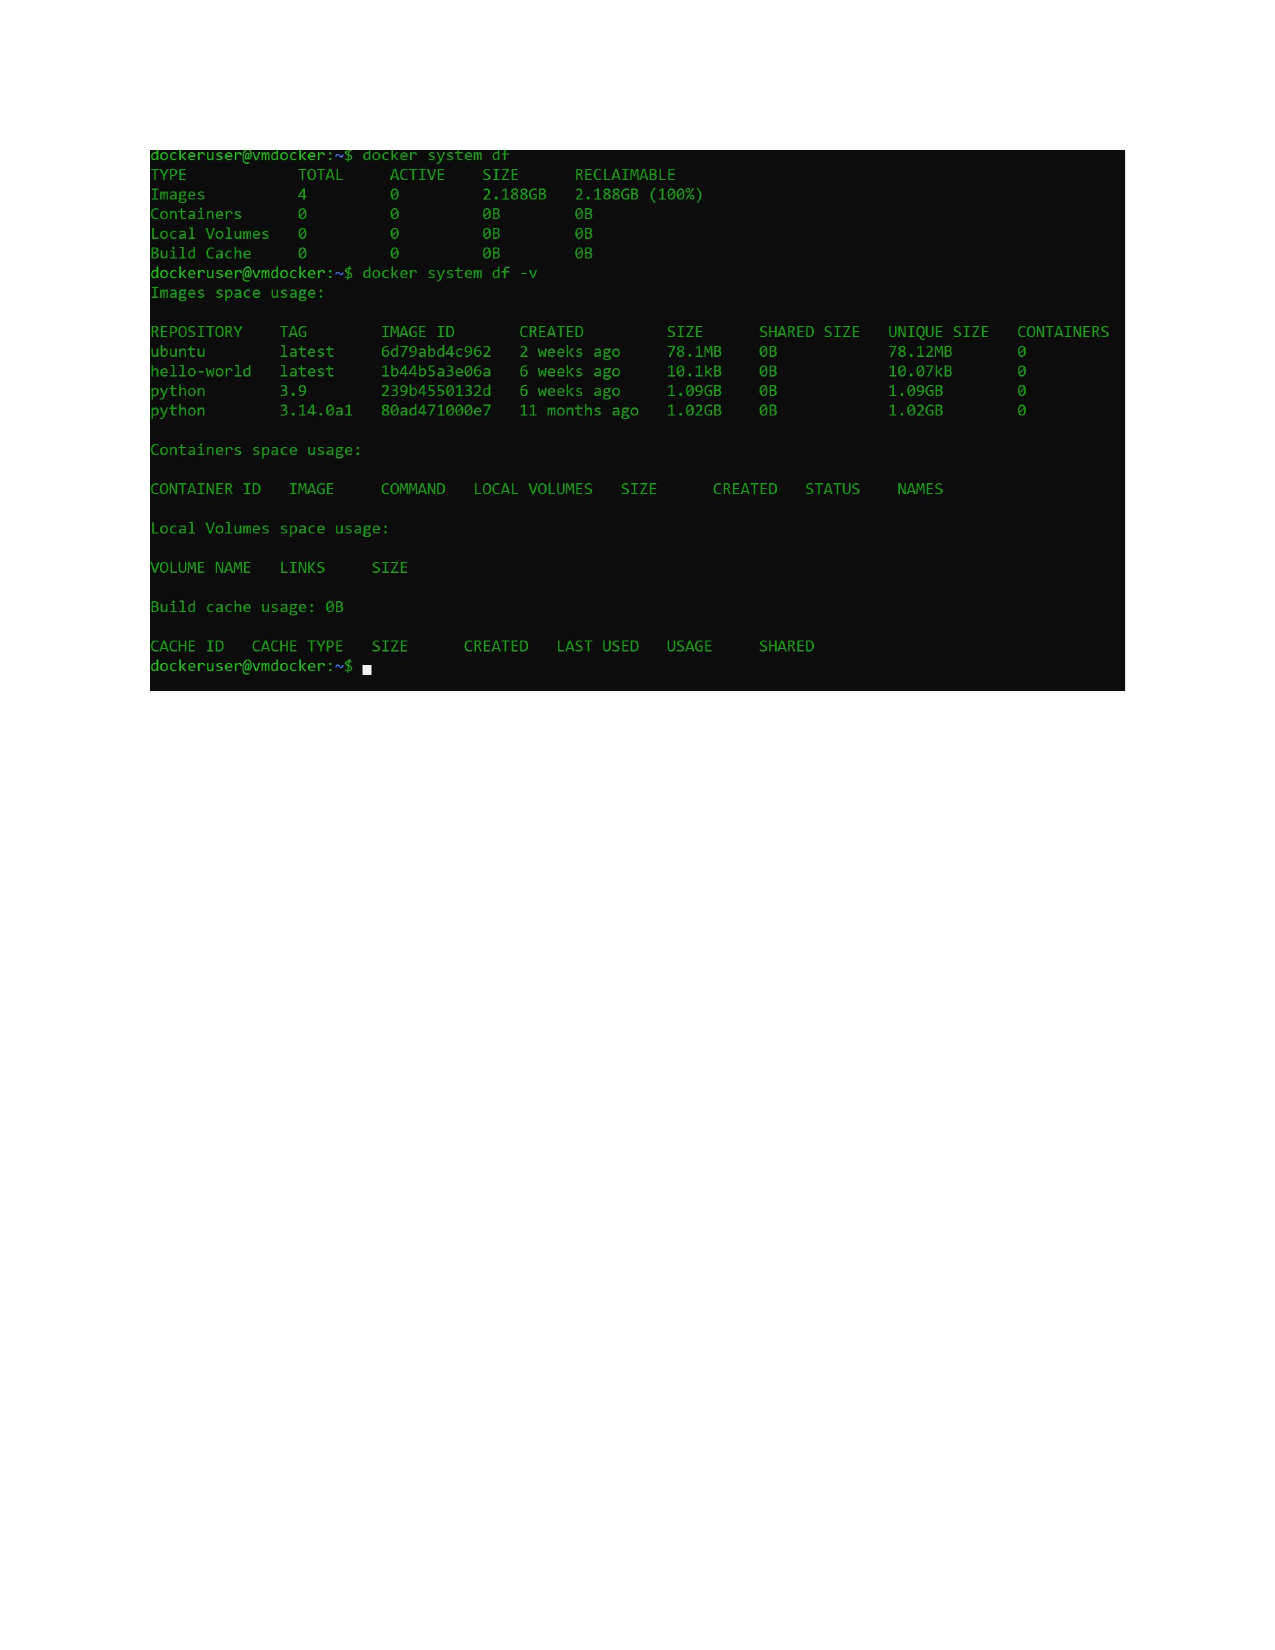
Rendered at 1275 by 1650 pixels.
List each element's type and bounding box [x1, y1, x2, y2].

picture [150, 150, 1125, 691]
